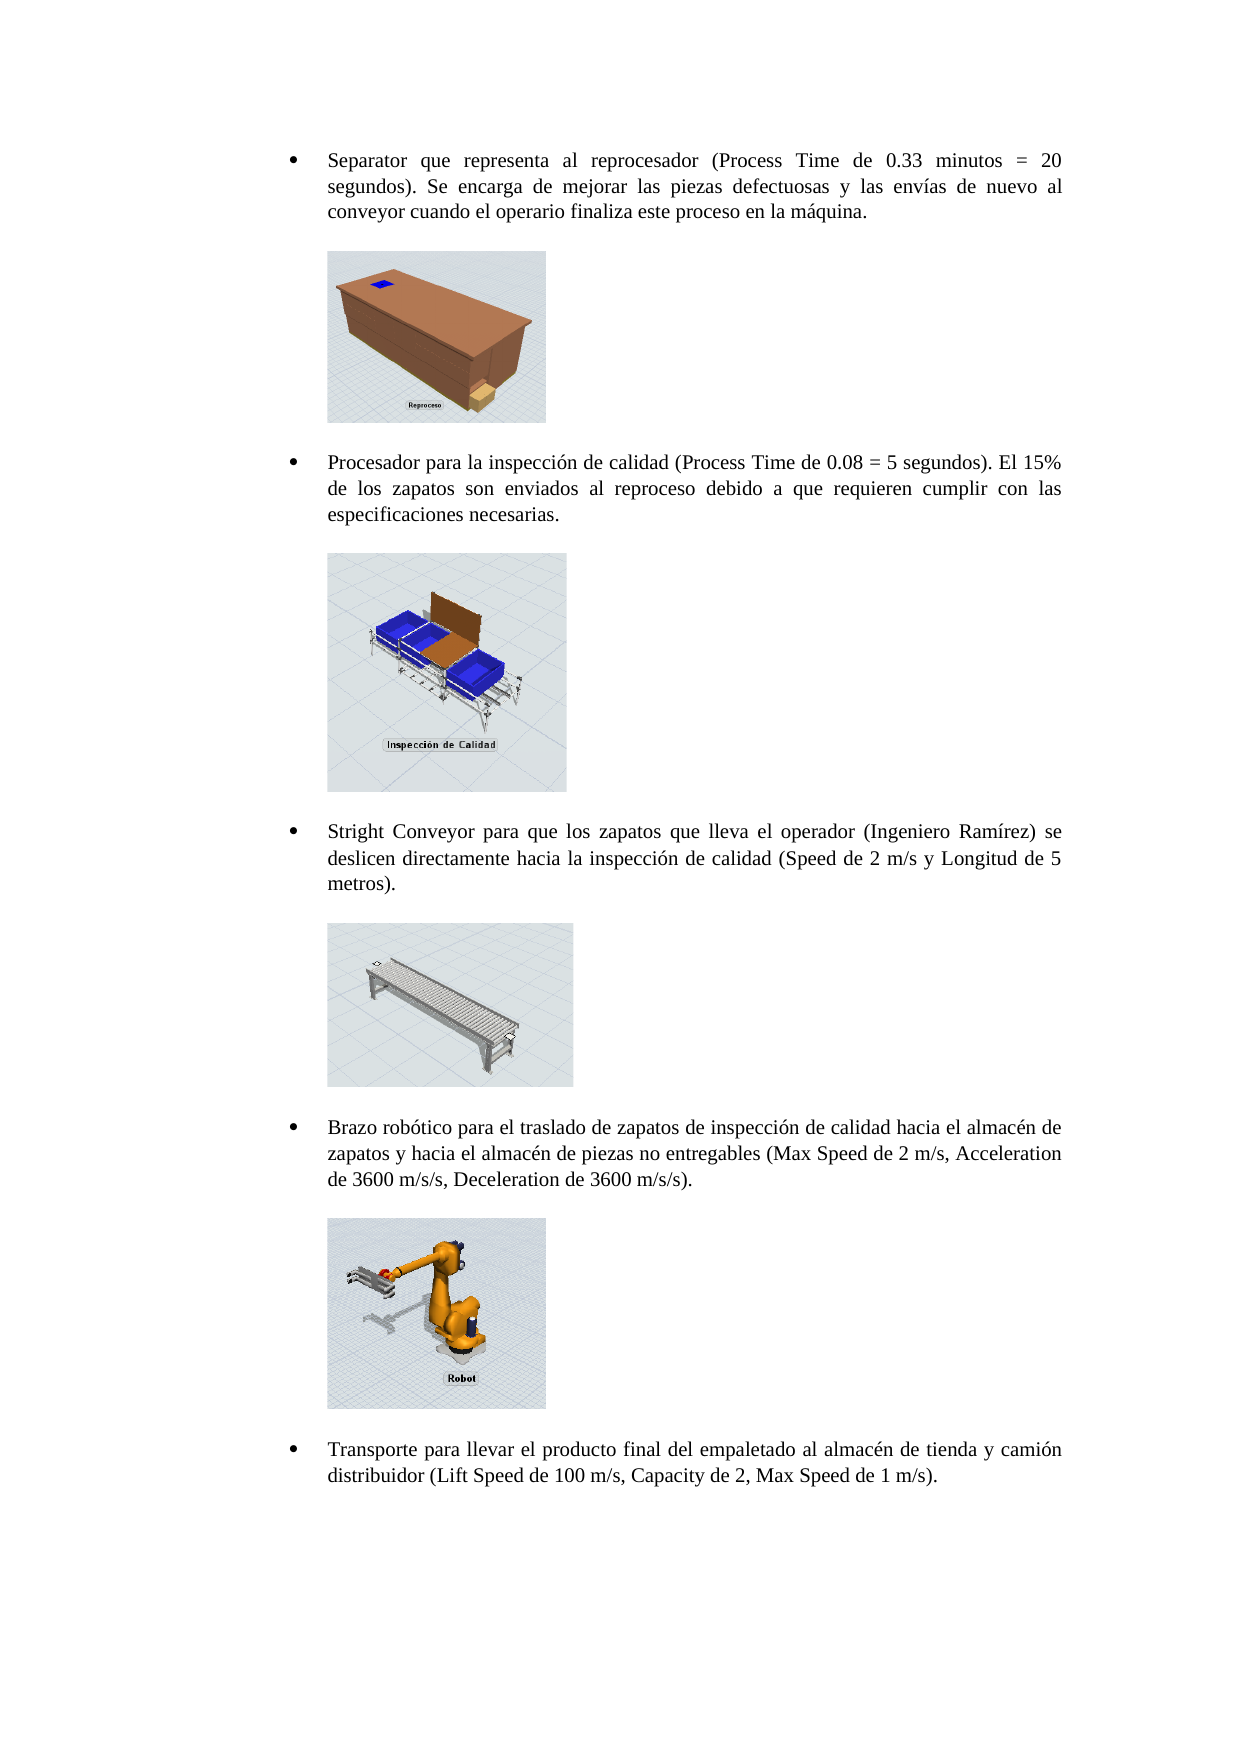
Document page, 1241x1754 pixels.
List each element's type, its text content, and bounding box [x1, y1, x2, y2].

list Procesador para la inspección de calidad (Process Time de 0.08 = 5 segundos). El 15% de los zapatos son enviados al reproceso debido a que requieren cumplir con las especificaciones necesarias. [290, 450, 1063, 526]
list Transporte para llevar el producto final del empaletado al almacén de tienda y camión distribuidor (Lift Speed de 100 m/s, Capacity de 2, Max Speed de 1 m/s). [290, 1437, 1063, 1487]
picture [327, 553, 567, 792]
list Separator que representa al reprocesador (Process Time de 0.33 minutos = 20 segundos). Se encarga de mejorar las piezas defectuosas y las envías de nuevo al conveyor cuando el operario finaliza este proceso en la máquina. [290, 148, 1063, 223]
picture [327, 923, 574, 1087]
list Stright Conveyor para que los zapatos que lleva el operador (Ingeniero Ramírez) se deslicen directamente hacia la inspección de calidad (Speed de 2 m/s y Longitud de 5 metros). [290, 819, 1063, 895]
picture [327, 1218, 546, 1409]
picture [327, 251, 546, 423]
list Brazo robótico para el traslado de zapatos de inspección de calidad hacia el almacén de zapatos y hacia el almacén de piezas no entregables (Max Speed de 2 m/s, Acceleration de 3600 m/s/s, Deceleration de 3600 m/s/s). [290, 1115, 1063, 1191]
